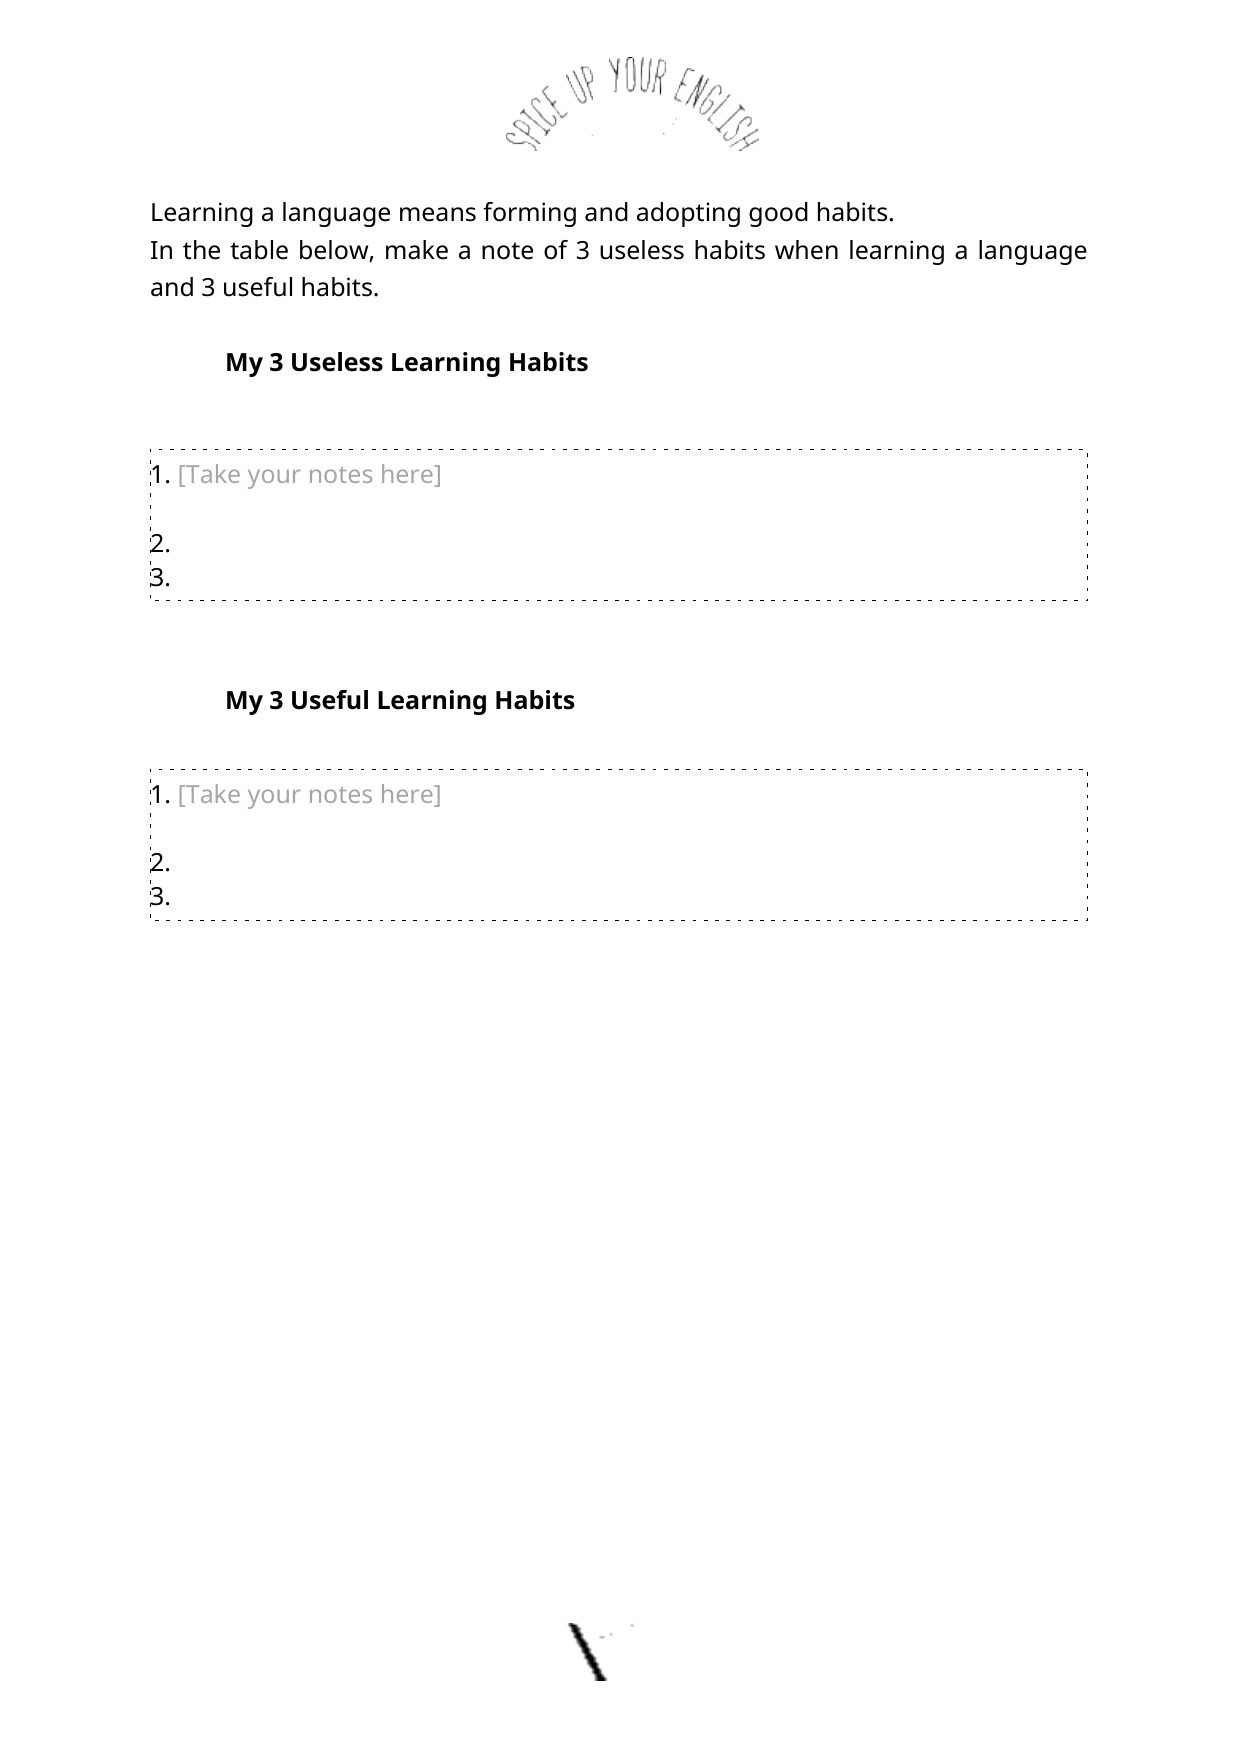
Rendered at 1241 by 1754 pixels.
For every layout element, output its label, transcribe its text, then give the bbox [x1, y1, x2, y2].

text In the table below, make a note of 3 useless habits when learning a language and 3 useful habits. [150, 231, 1090, 306]
subtitle My 3 Useless Learning Habits [150, 343, 1090, 381]
subtitle My 3 Useful Learning Habits [150, 681, 1090, 718]
text Learning a language means forming and adopting good habits. [150, 193, 1090, 231]
